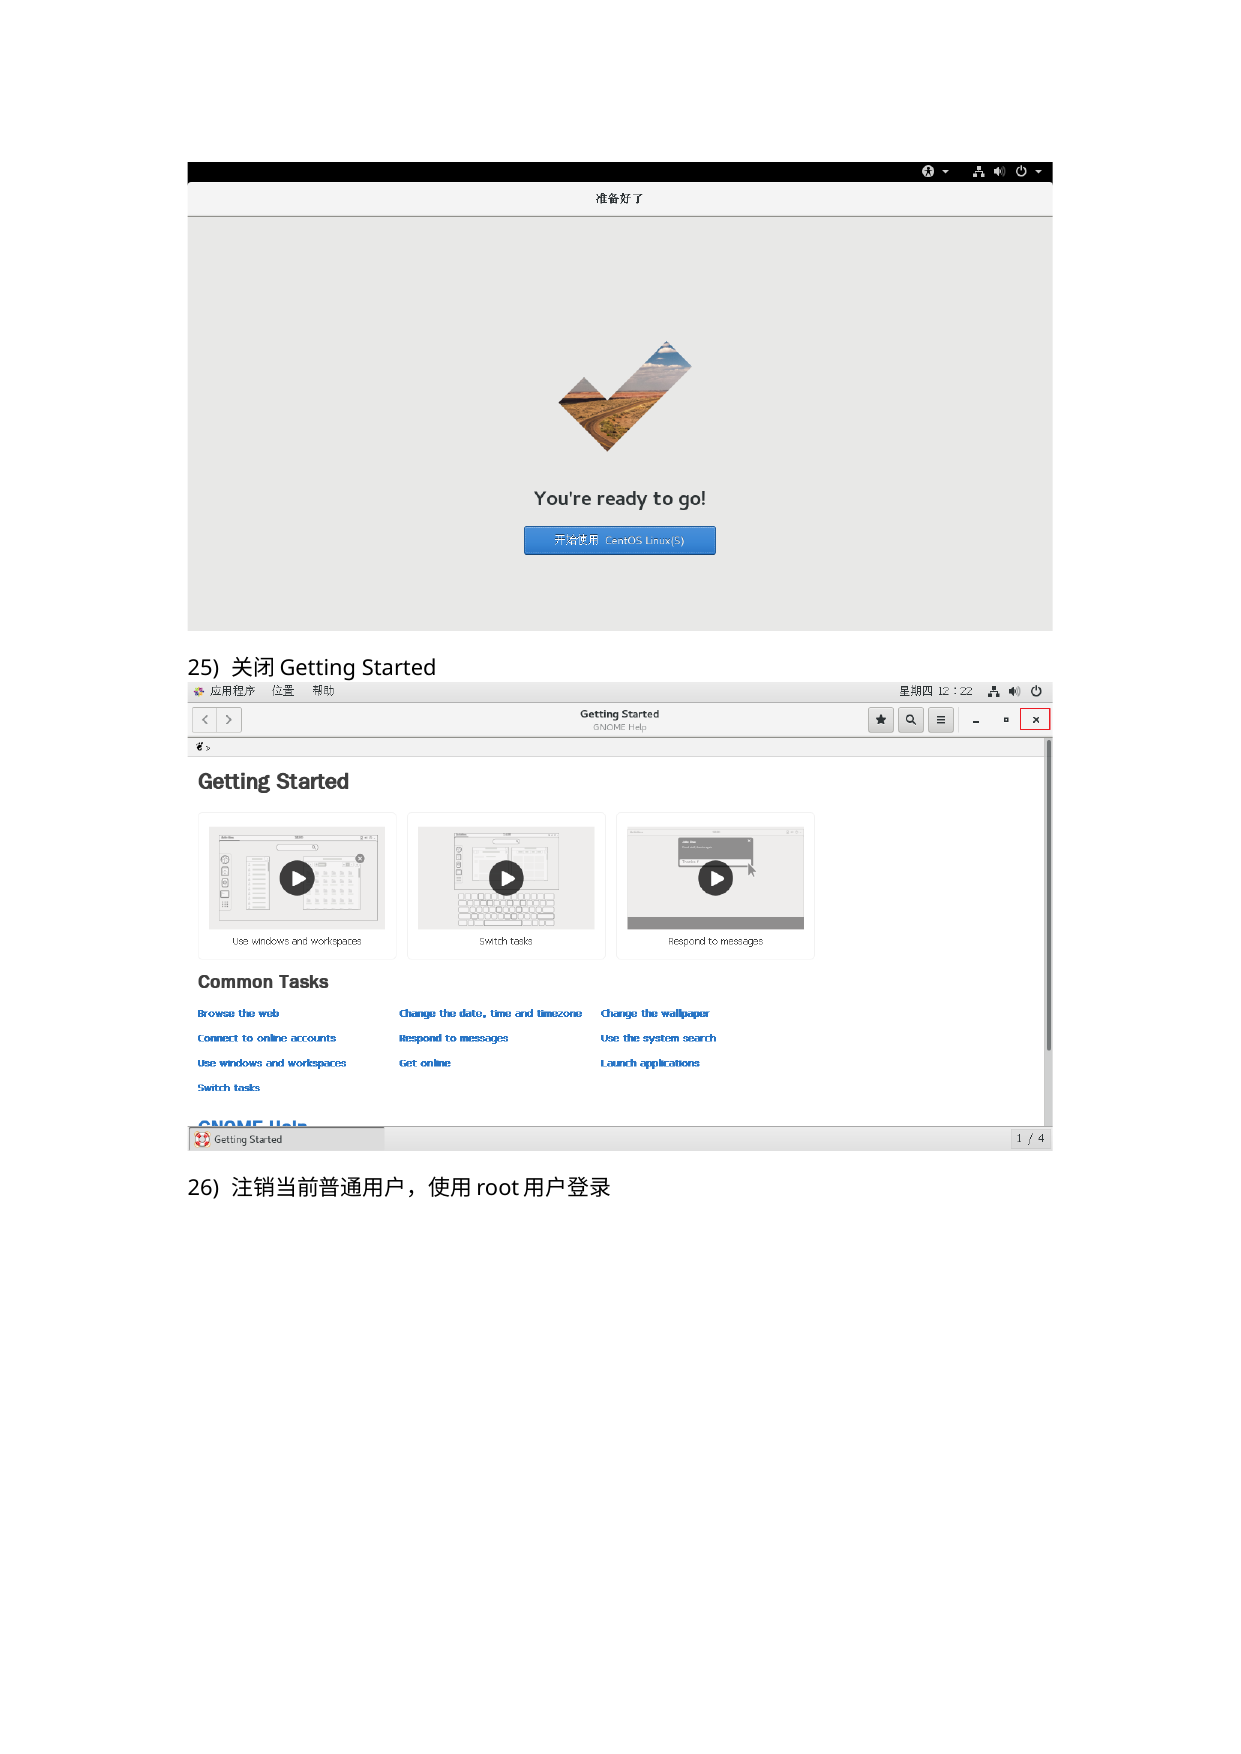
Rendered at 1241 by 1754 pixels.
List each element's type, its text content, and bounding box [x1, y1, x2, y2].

list 注销当前普通用户，使用root用户登录 [187, 1169, 1053, 1202]
list 关闭Getting Started [187, 649, 1053, 682]
picture [187, 682, 1053, 1151]
picture [187, 162, 1053, 631]
